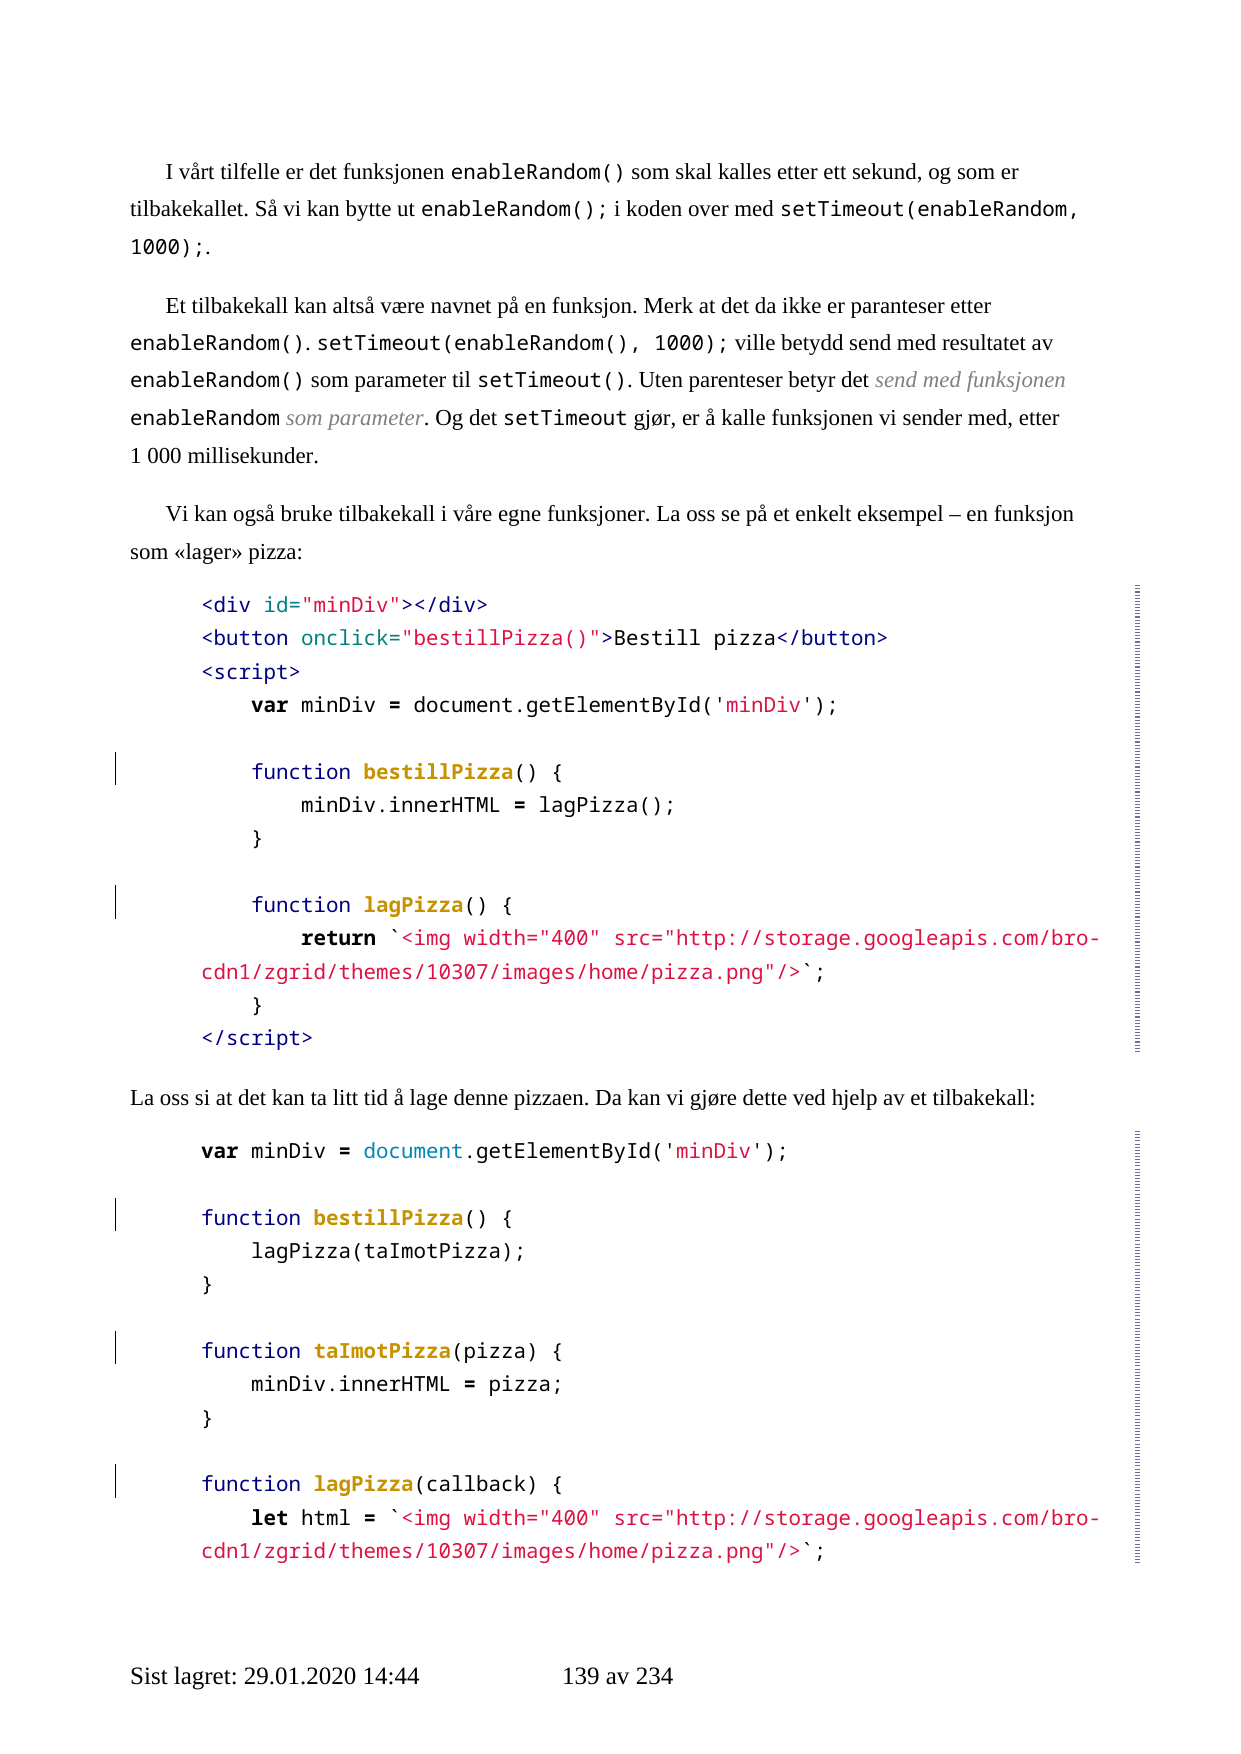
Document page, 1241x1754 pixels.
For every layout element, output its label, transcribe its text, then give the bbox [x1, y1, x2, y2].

text Vi kan også bruke tilbakekall i våre egne funksjoner. La oss se på et enkelt eksempel – en funksjon som «lager» pizza: [130, 489, 1110, 564]
text La oss si at det kan ta litt tid å lage denne pizzaen. Da kan vi gjøre dette ved hjelp av et tilbakekall: [130, 1073, 1110, 1110]
text I vårt tilfelle er det funksjonen enableRandom() som skal kalles etter ett sekund, og som er tilbakekallet. Så vi kan bytte ut enableRandom(); i koden over med setTimeout(enableRandom, 1000);. [130, 148, 1110, 260]
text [201, 1131, 1140, 1564]
text <div id="minDiv"></div> <button onclick="bestillPizza()">Bestill pizza</button> <script> var minDiv = document.getElementById('minDiv'); function bestillPizza() { minDiv.innerHTML = lagPizza(); } function lagPizza() { return `<img width="400" src="http://storage.googleapis.com/bro-cdn1/zgrid/themes/10307/images/home/pizza.png"/>`; } </script> [201, 585, 1140, 1052]
text Et tilbakekall kan altså være navnet på en funksjon. Merk at det da ikke er paranteser etter enableRandom(). setTimeout(enableRandom(), 1000); ville betydd send med resultatet av enableRandom() som parameter til setTimeout(). Uten parenteser betyr det send med funksjonen enableRandom som parameter. Og det setTimeout gjør, er å kalle funksjonen vi sender med, etter 1 000 millisekunder. [130, 281, 1110, 468]
